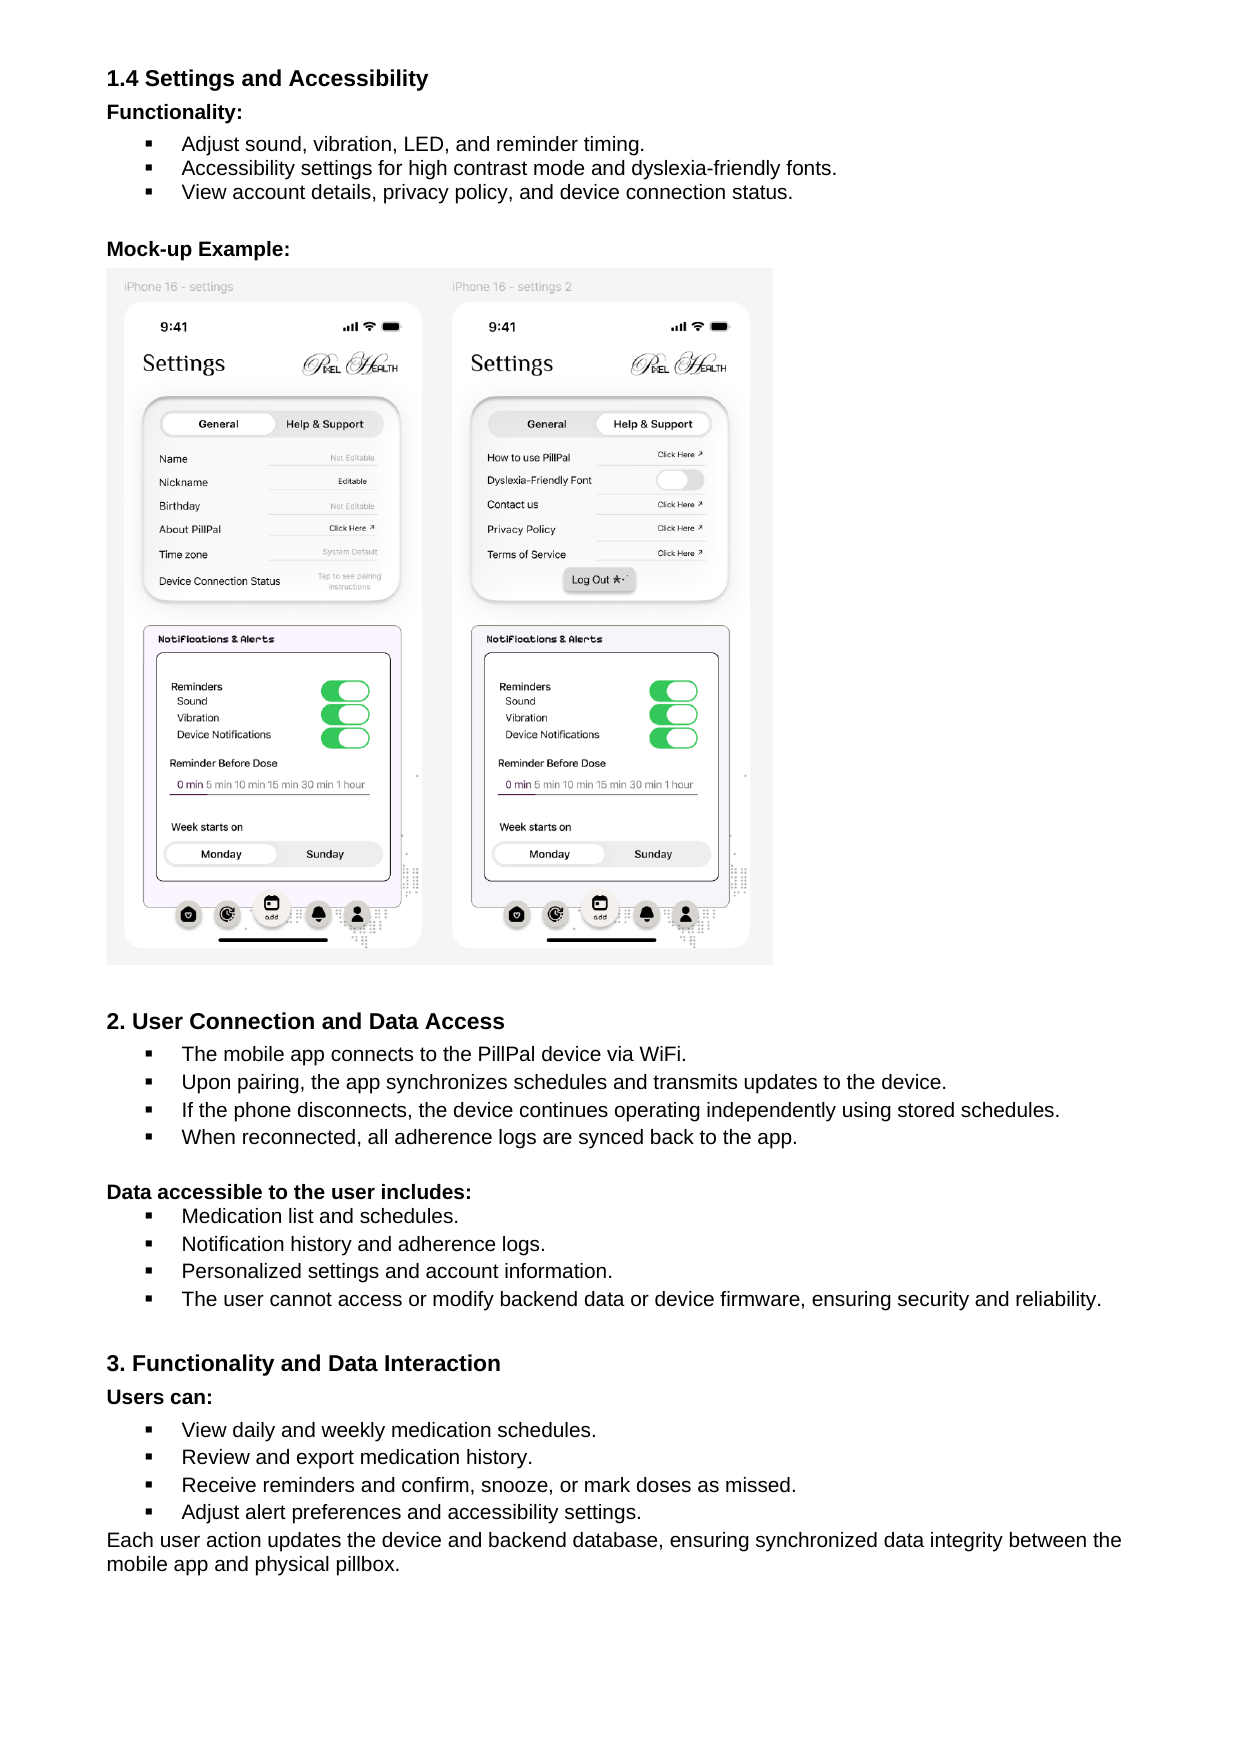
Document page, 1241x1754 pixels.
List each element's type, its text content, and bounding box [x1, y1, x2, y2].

text 2. User Connection and Data Access [106, 1008, 1134, 1034]
text 1.4 Settings and Accessibility [106, 65, 1134, 91]
list Notification history and adherence logs. [144, 1232, 1134, 1256]
list Adjust alert preferences and accessibility settings. [144, 1500, 1134, 1524]
list The user cannot access or modify backend data or device firmware, ensuring security and reliability. [144, 1287, 1134, 1311]
list Medication list and schedules. [144, 1204, 1134, 1228]
text Users can: [106, 1385, 1134, 1409]
text Each user action updates the device and backend database, ensuring synchronized data integrity between the mobile app and physical pillbox. [106, 1528, 1134, 1576]
list Receive reminders and confirm, snooze, or mark doses as missed. [144, 1473, 1134, 1497]
text Functionality: [106, 100, 1134, 124]
list View daily and weekly medication schedules. [144, 1417, 1134, 1441]
text 3. Functionality and Data Interaction [106, 1350, 1134, 1377]
list Upon pairing, the app synchronizes schedules and transmits updates to the device. [144, 1070, 1134, 1094]
list View account details, privacy policy, and device connection status. [144, 180, 1134, 204]
list The mobile app connects to the PillPal device via WiFi. [144, 1042, 1134, 1066]
list Personalized settings and account information. [144, 1259, 1134, 1283]
text Mock-up Example: [106, 236, 1134, 260]
list If the phone disconnects, the device continues operating independently using stored schedules. [144, 1097, 1134, 1122]
list Review and export medication history. [144, 1445, 1134, 1469]
list When reconnected, all adherence logs are synced back to the app. [144, 1125, 1134, 1149]
text Data accessible to the user includes: [106, 1180, 1134, 1204]
picture [106, 268, 773, 965]
list Adjust sound, vibration, LED, and reminder timing. [144, 132, 1134, 156]
list Accessibility settings for high contrast mode and dyslexia-friendly fonts. [144, 156, 1134, 180]
